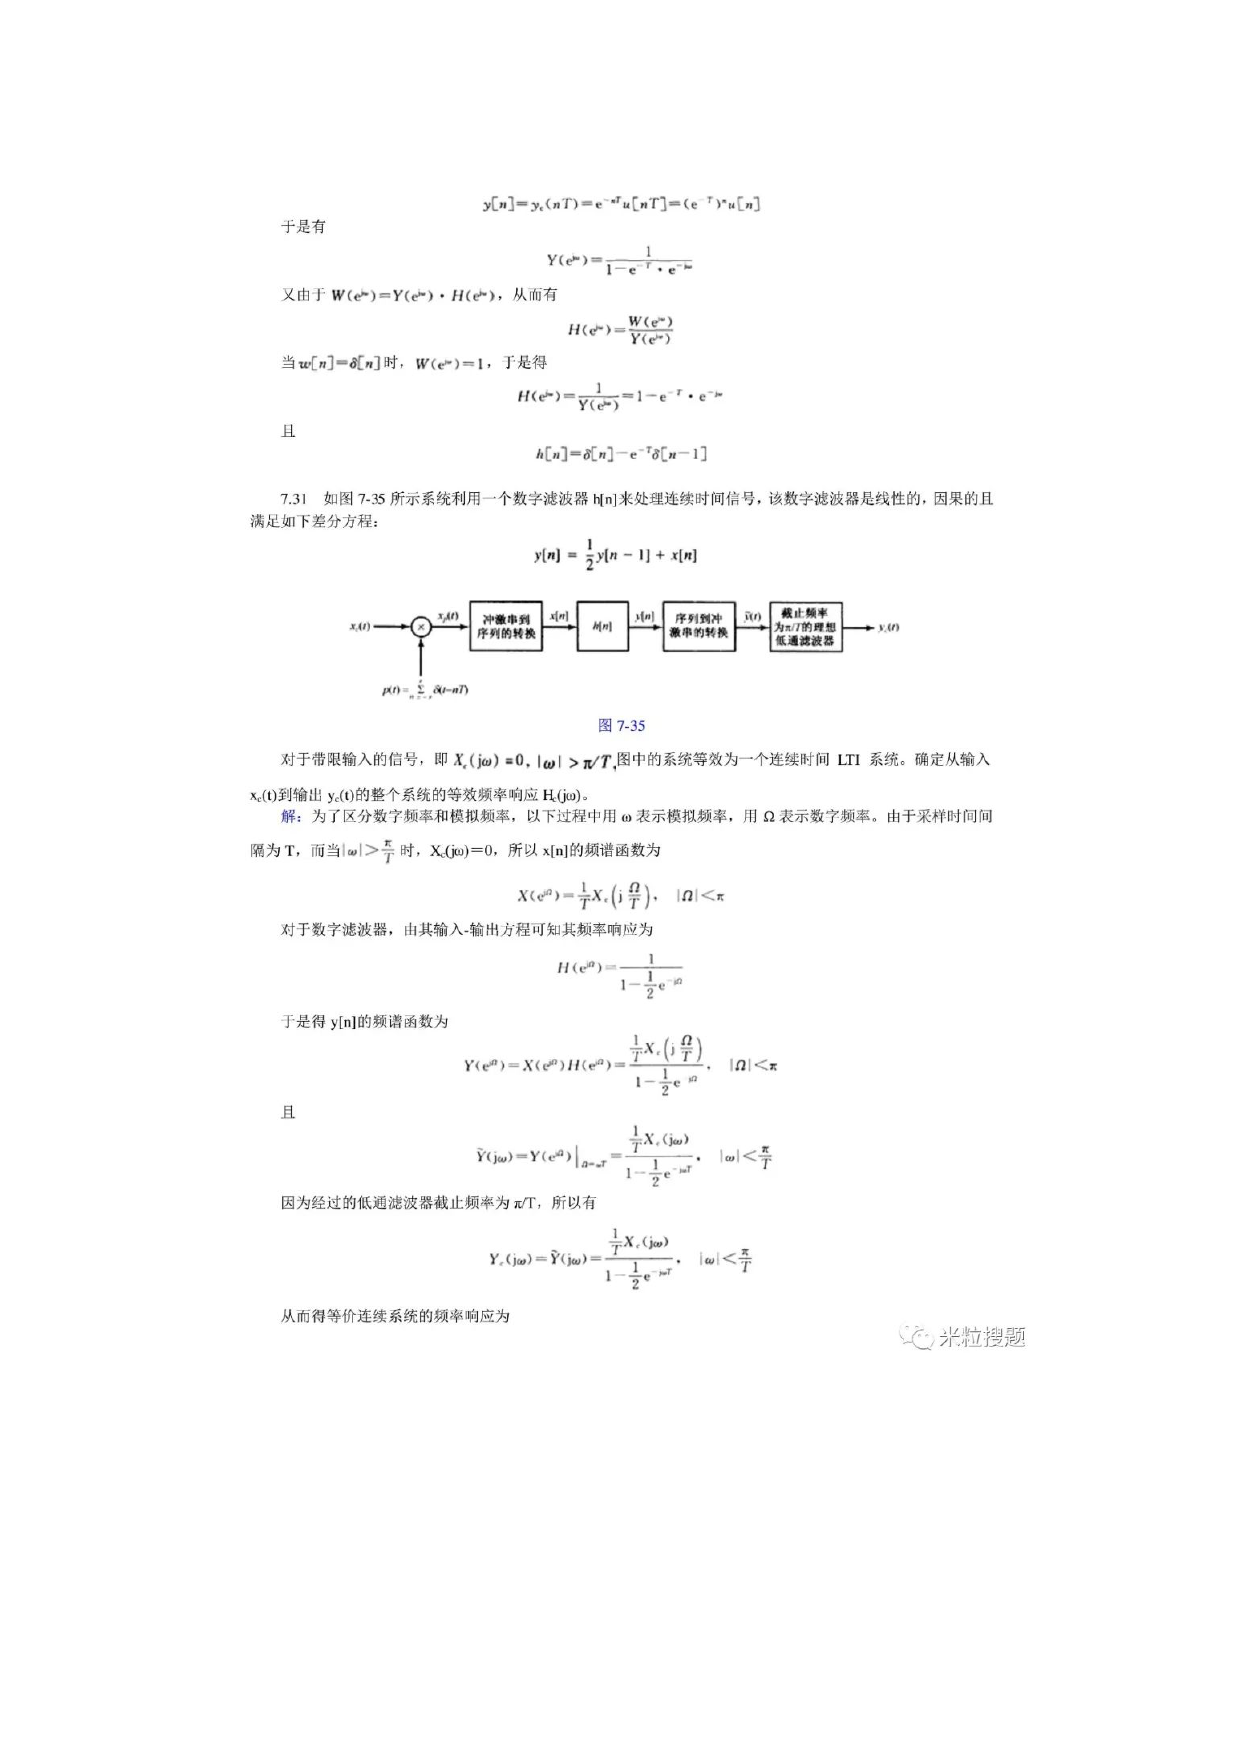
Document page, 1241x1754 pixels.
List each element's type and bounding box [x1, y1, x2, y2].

picture [187, 152, 1053, 1375]
